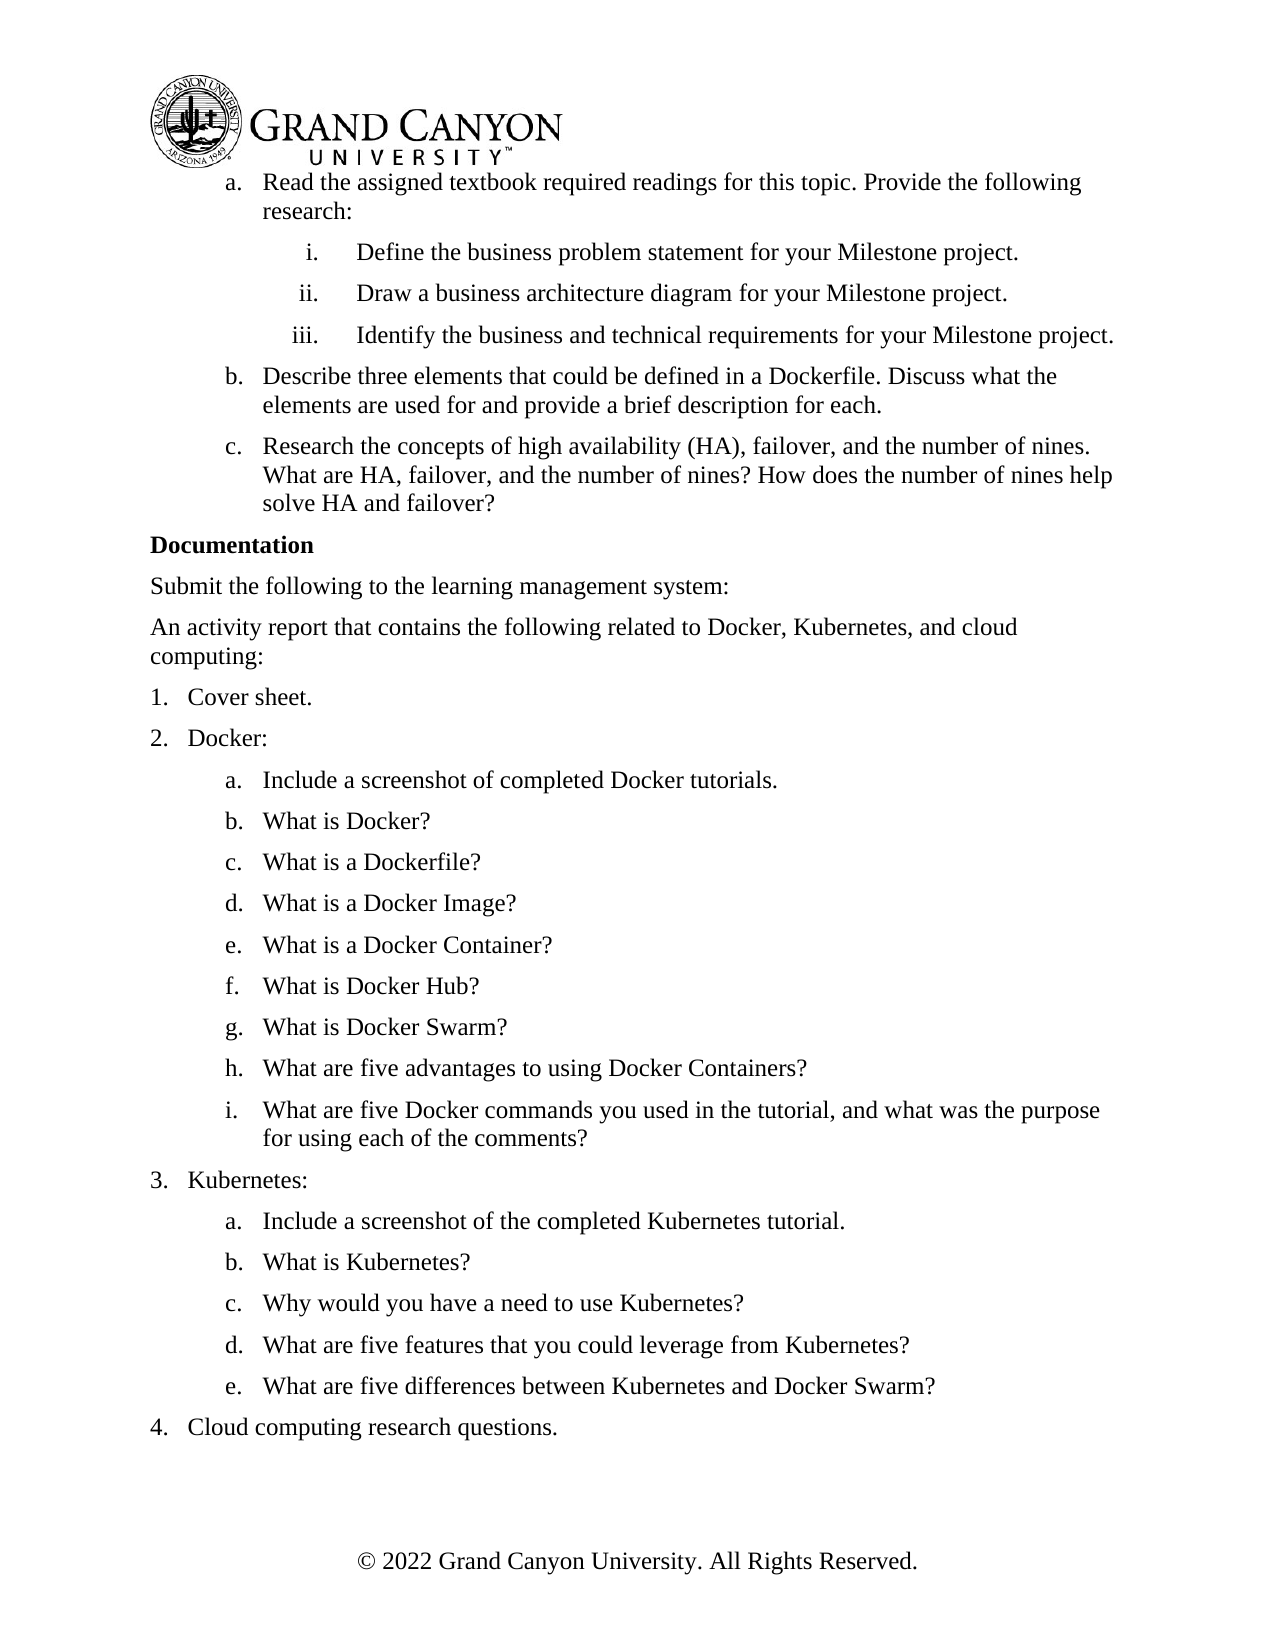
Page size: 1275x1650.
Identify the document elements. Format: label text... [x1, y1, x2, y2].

list Cover sheet. [150, 682, 1125, 711]
list Cloud computing research questions. [150, 1412, 1125, 1441]
list What are five Docker commands you used in the tutorial, and what was the purpose for using each of the comments? [225, 1095, 1125, 1152]
list Identify the business and technical requirements for your Milestone project. [319, 320, 1125, 348]
text An activity report that contains the following related to Docker, Kubernetes, and cloud computing: [150, 612, 1125, 670]
list Describe three elements that could be defined in a Dockerfile. Discuss what the elements are used for and provide a brief description for each. [225, 361, 1125, 418]
list Read the assigned textbook required readings for this topic. Provide the following research: [225, 167, 1125, 225]
list Kubernetes: [150, 1165, 1125, 1193]
list What is Docker Hub? [225, 971, 1125, 1000]
list Docker: [150, 723, 1125, 752]
list What are five features that you could leverage from Kubernetes? [225, 1330, 1125, 1358]
list What is a Docker Container? [225, 930, 1125, 958]
text Documentation [150, 530, 1125, 558]
list What is Kubernetes? [225, 1247, 1125, 1276]
list Research the concepts of high availability (HA), failover, and the number of nines. What are HA, failover, and the number of nines? How does the number of nines help solve HA and failover? [225, 431, 1125, 517]
list What is Docker? [225, 806, 1125, 835]
picture [150, 75, 563, 168]
list Why would you have a need to use Kubernetes? [225, 1288, 1125, 1317]
list Define the business problem statement for your Milestone project. [319, 237, 1125, 266]
list Draw a business architecture diagram for your Milestone project. [319, 278, 1125, 307]
list What is a Docker Image? [225, 888, 1125, 917]
list Include a screenshot of completed Docker tutorials. [225, 765, 1125, 793]
list What are five differences between Kubernetes and Docker Swarm? [225, 1371, 1125, 1400]
list Include a screenshot of the completed Kubernetes tutorial. [225, 1206, 1125, 1235]
list What is a Dockerfile? [225, 847, 1125, 876]
text Submit the following to the learning management system: [150, 571, 1125, 600]
list What is Docker Swarm? [225, 1012, 1125, 1041]
list What are five advantages to using Docker Containers? [225, 1053, 1125, 1082]
